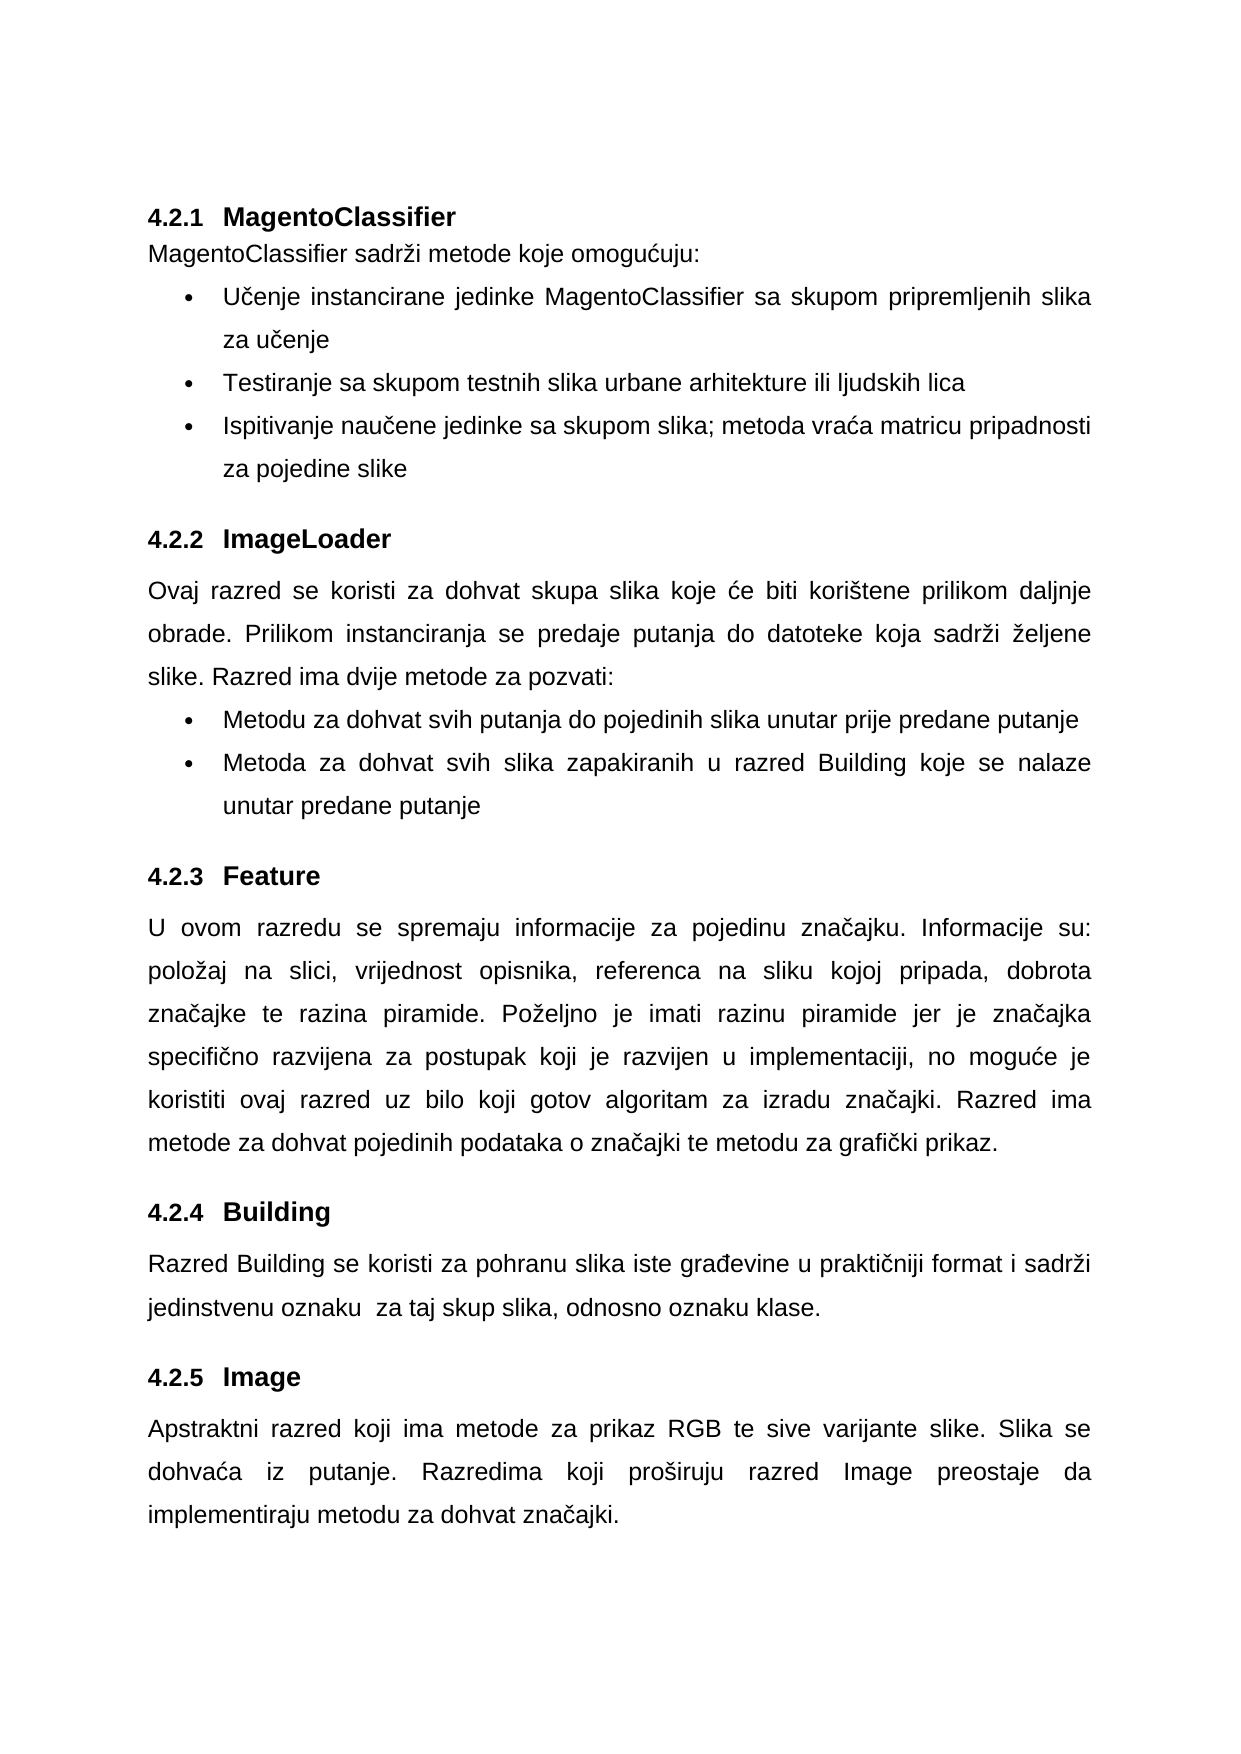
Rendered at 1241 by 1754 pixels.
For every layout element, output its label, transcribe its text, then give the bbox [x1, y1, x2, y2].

subtitle Feature [148, 859, 1093, 891]
text MagentoClassifier sadrži metode koje omogućuju: [148, 239, 1093, 268]
list Metoda za dohvat svih slika zapakiranih u razred Building koje se nalaze unutar predane putanje [185, 748, 1093, 820]
text U ovom razredu se spremaju informacije za pojedinu značajku. Informacije su: položaj na slici, vrijednost opisnika, referenca na sliku kojoj pripada, dobrota značajke te razina piramide. Poželjno je imati razinu piramide jer je značajka specifično razvijena za postupak koji je razvijen u implementaciji, no moguće je koristiti ovaj razred uz bilo koji gotov algoritam za izradu značajki. Razred ima metode za dohvat pojedinih podataka o značajki te metodu za grafički prikaz. [148, 913, 1093, 1157]
list Ispitivanje naučene jedinke sa skupom slika; metoda vraća matricu pripadnosti za pojedine slike [185, 411, 1093, 483]
list Metodu za dohvat svih putanja do pojedinih slika unutar prije predane putanje [185, 705, 1093, 734]
text Ovaj razred se koristi za dohvat skupa slika koje će biti korištene prilikom daljnje obrade. Prilikom instanciranja se predaje putanja do datoteke koja sadrži željene slike. Razred ima dvije metode za pozvati: [148, 576, 1093, 691]
subtitle MagentoClassifier [148, 201, 1093, 233]
list Testiranje sa skupom testnih slika urbane arhitekture ili ljudskih lica [185, 368, 1093, 397]
list Učenje instancirane jedinke MagentoClassifier sa skupom pripremljenih slika za učenje [185, 282, 1093, 354]
subtitle ImageLoader [148, 523, 1093, 554]
subtitle Building [148, 1196, 1093, 1228]
text Apstraktni razred koji ima metode za prikaz RGB te sive varijante slike. Slika se dohvaća iz putanje. Razredima koji proširuju razred Image preostaje da implementiraju metodu za dohvat značajki. [148, 1414, 1093, 1529]
text Razred Building se koristi za pohranu slika iste građevine u praktičniji format i sadrži jedinstvenu oznaku za taj skup slika, odnosno oznaku klase. [148, 1249, 1093, 1321]
subtitle Image [148, 1361, 1093, 1392]
